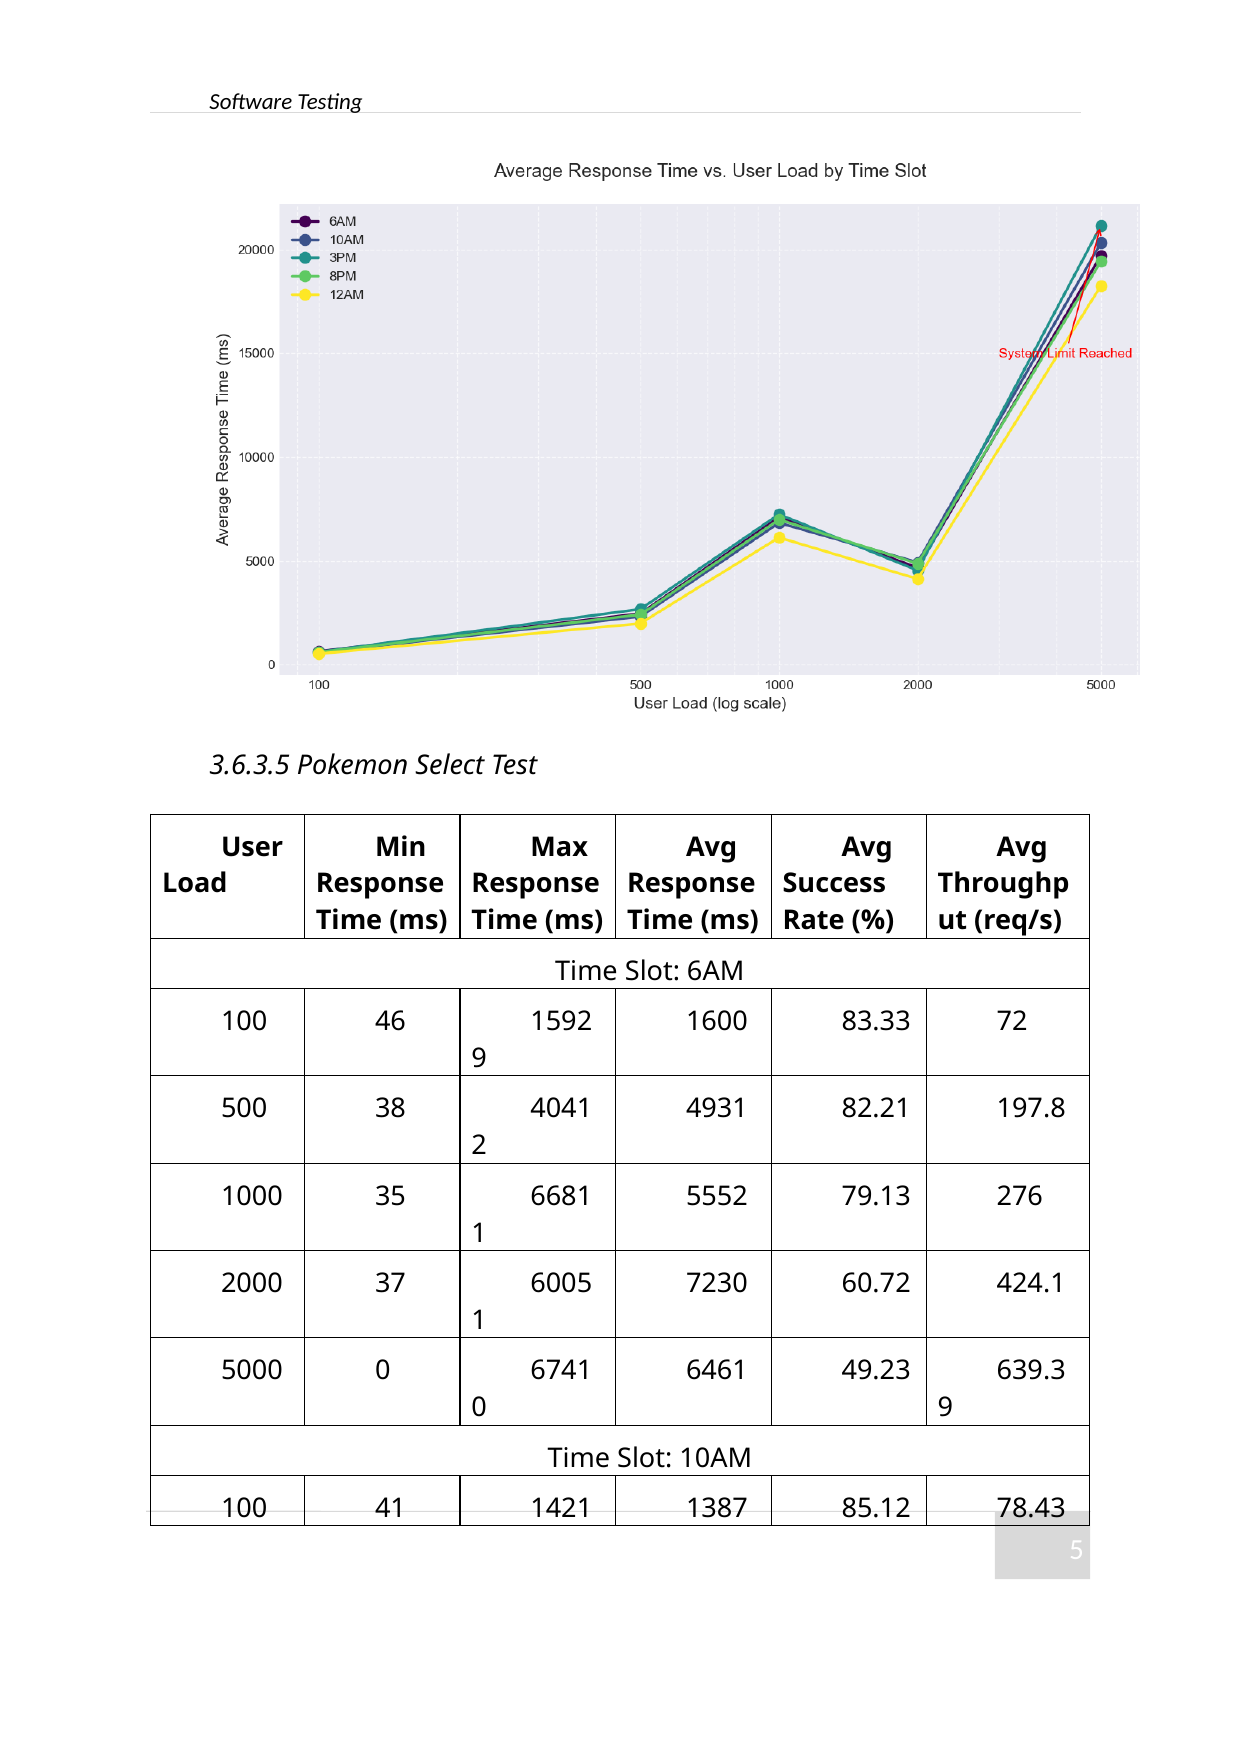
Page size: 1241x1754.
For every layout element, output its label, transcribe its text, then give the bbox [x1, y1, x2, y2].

table_cell 79.13 [772, 1164, 926, 1250]
table_cell 639.39 [927, 1338, 1089, 1424]
table_cell 7230 [616, 1251, 771, 1337]
table_cell 1600 [616, 989, 771, 1075]
table_cell 197.8 [927, 1076, 1089, 1163]
table_cell 78.43 [927, 1476, 1089, 1525]
table_cell 38 [305, 1076, 459, 1163]
table_cell 1387 [616, 1476, 771, 1525]
table_header Max Response Time (ms) [461, 815, 615, 938]
table_cell 67410 [461, 1338, 615, 1424]
table_cell 424.1 [927, 1251, 1089, 1337]
table_cell Time Slot: 10AM [151, 1426, 1089, 1475]
table_header Avg Success Rate (%) [772, 815, 926, 938]
table_header Min Response Time (ms) [305, 815, 459, 938]
table_cell 35 [305, 1164, 459, 1250]
table_cell 49.23 [772, 1338, 926, 1424]
table_cell 6461 [616, 1338, 771, 1424]
picture [209, 150, 1150, 715]
table_cell 15929 [461, 989, 615, 1075]
table_cell 4931 [616, 1076, 771, 1163]
table_cell 500 [151, 1076, 304, 1163]
table_cell 60.72 [772, 1251, 926, 1337]
table_cell Time Slot: 6AM [151, 939, 1089, 988]
table_header Avg Throughput (req/s) [927, 815, 1089, 938]
table_cell 40412 [461, 1076, 615, 1163]
table_cell 41 [305, 1476, 459, 1525]
table_cell 83.33 [772, 989, 926, 1075]
table_cell 37 [305, 1251, 459, 1337]
table_cell 85.12 [772, 1476, 926, 1525]
table_header User Load [151, 815, 304, 938]
table_cell 66811 [461, 1164, 615, 1250]
table_cell 0 [305, 1338, 459, 1424]
table_cell 72 [927, 989, 1089, 1075]
table_cell 276 [927, 1164, 1089, 1250]
table_cell 1000 [151, 1164, 304, 1250]
subtitle 3.6.3.5 Pokemon Select Test [150, 746, 1090, 782]
table_cell 5552 [616, 1164, 771, 1250]
table_cell 100 [151, 1476, 304, 1525]
table_cell 100 [151, 989, 304, 1075]
table_cell 82.21 [772, 1076, 926, 1163]
table_cell 5000 [151, 1338, 304, 1424]
table_cell 46 [305, 989, 459, 1075]
table_cell 14217 [461, 1476, 615, 1525]
table_header Avg Response Time (ms) [616, 815, 771, 938]
table_cell 2000 [151, 1251, 304, 1337]
table_cell 60051 [461, 1251, 615, 1337]
